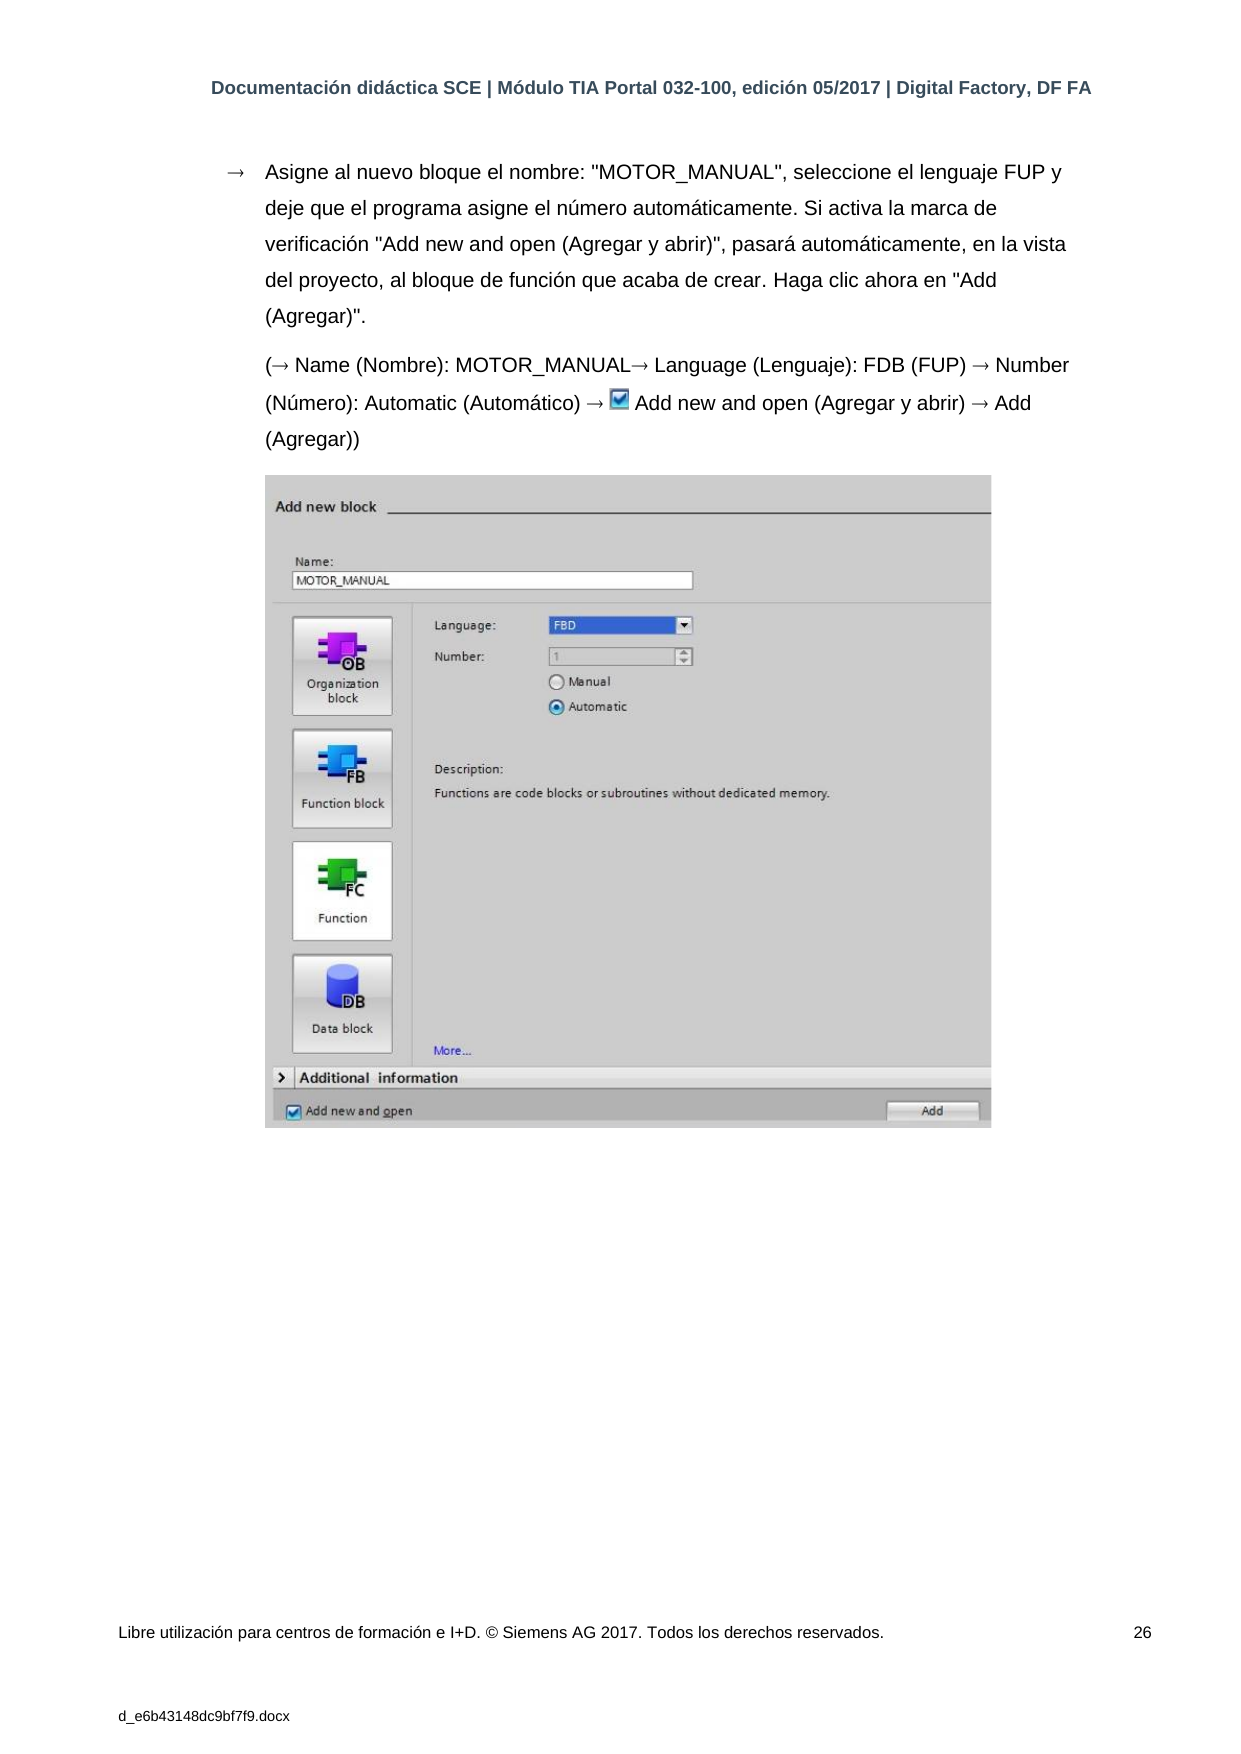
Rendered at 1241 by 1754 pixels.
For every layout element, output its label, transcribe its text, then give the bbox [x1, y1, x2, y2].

text Asigne al nuevo bloque el nombre: "MOTOR_MANUAL", seleccione el lenguaje FUP y deje que el programa asigne el número automáticamente. Si activa la marca de verificación "Add new and open (Agregar y abrir)", pasará automáticamente, en la vista del proyecto, al bloque de función que acaba de crear. Haga clic ahora en "Add (Agregar)". [227, 160, 1092, 328]
list ( Name (Nombre): MOTOR_MANUAL Language (Lenguaje): FDB (FUP) Number (Número): Automatic (Automático) Add new and open (Agregar y abrir) Add (Agregar)) [265, 352, 1092, 450]
picture [609, 388, 629, 410]
picture [265, 475, 992, 1128]
